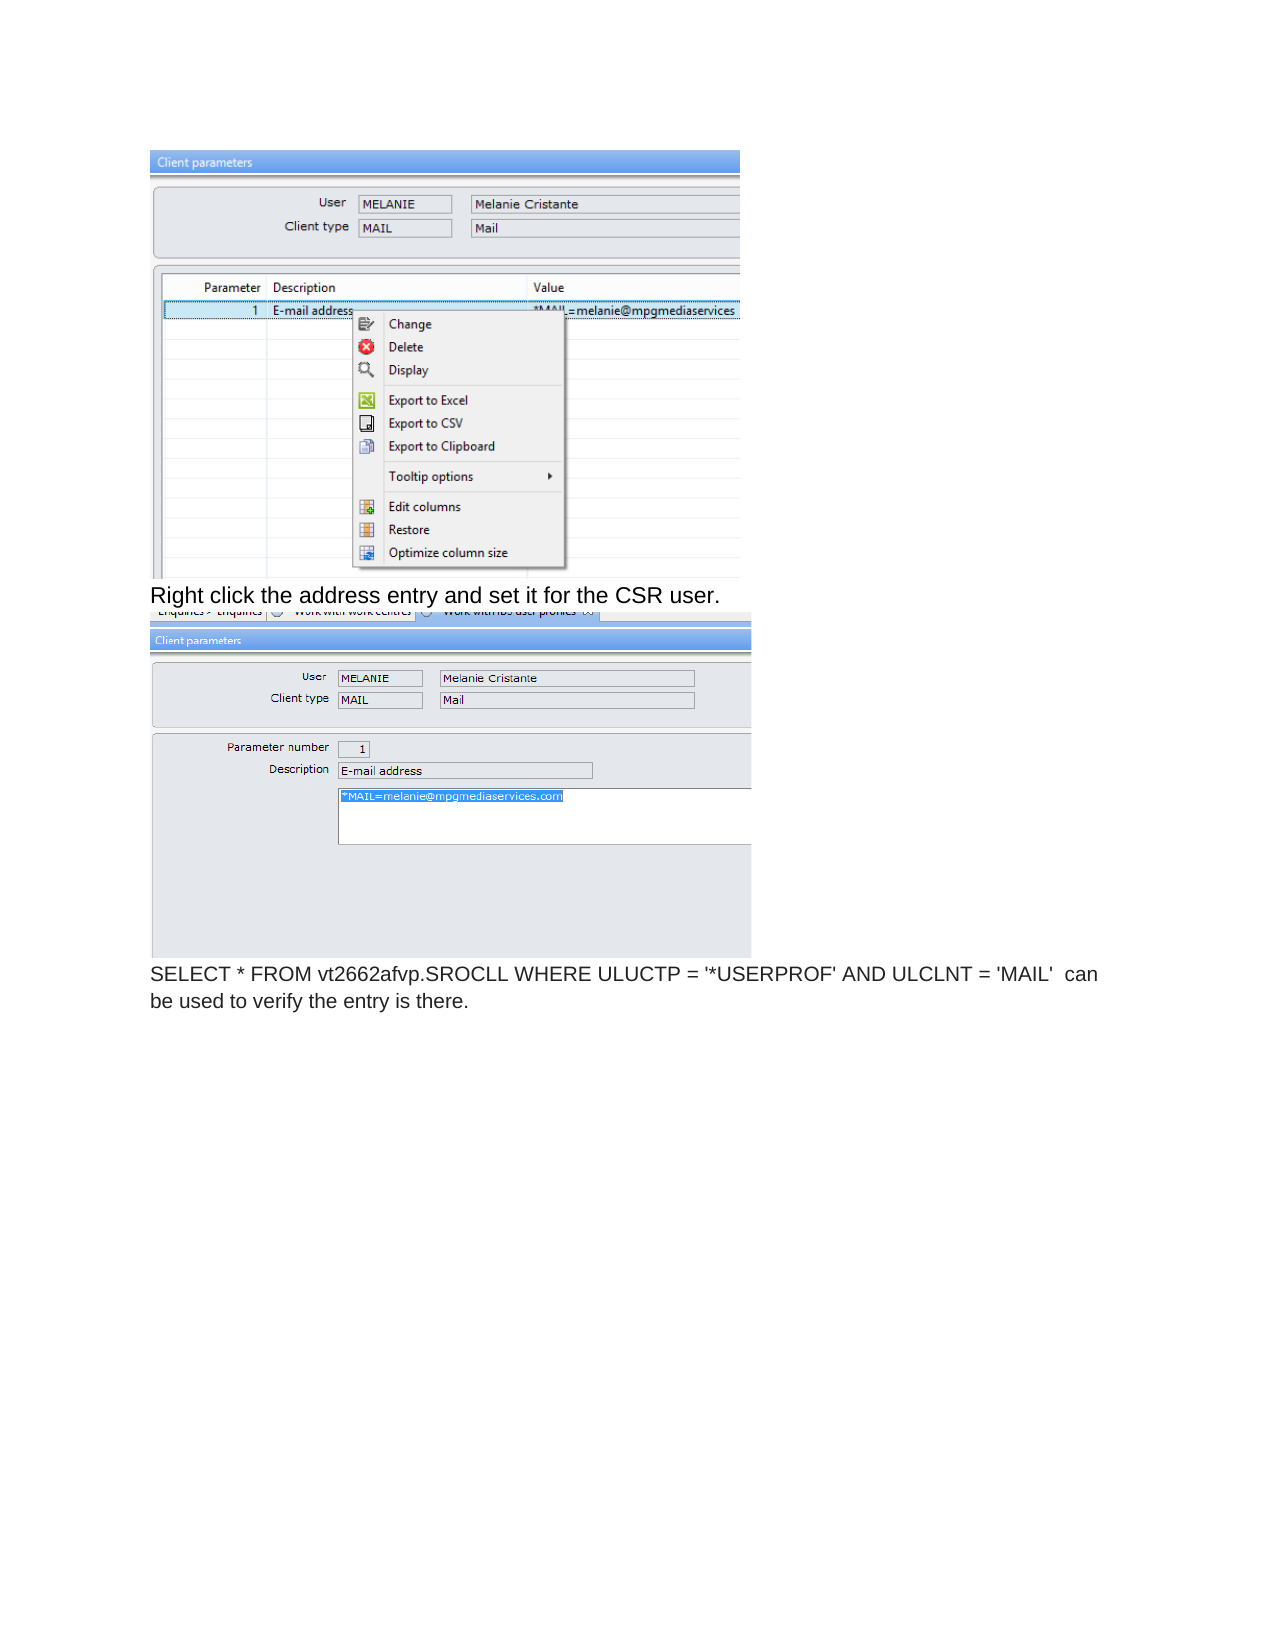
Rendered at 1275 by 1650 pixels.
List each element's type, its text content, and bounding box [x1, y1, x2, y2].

picture [150, 612, 752, 958]
text SELECT * FROM vt2662afvp.SROCLL WHERE ULUCTP = '*USERPROF' AND ULCLNT = 'MAIL' can be used to verify the entry is there. [150, 962, 1125, 1013]
text Right click the address entry and set it for the CSR user. [150, 582, 1125, 608]
picture [150, 150, 740, 579]
